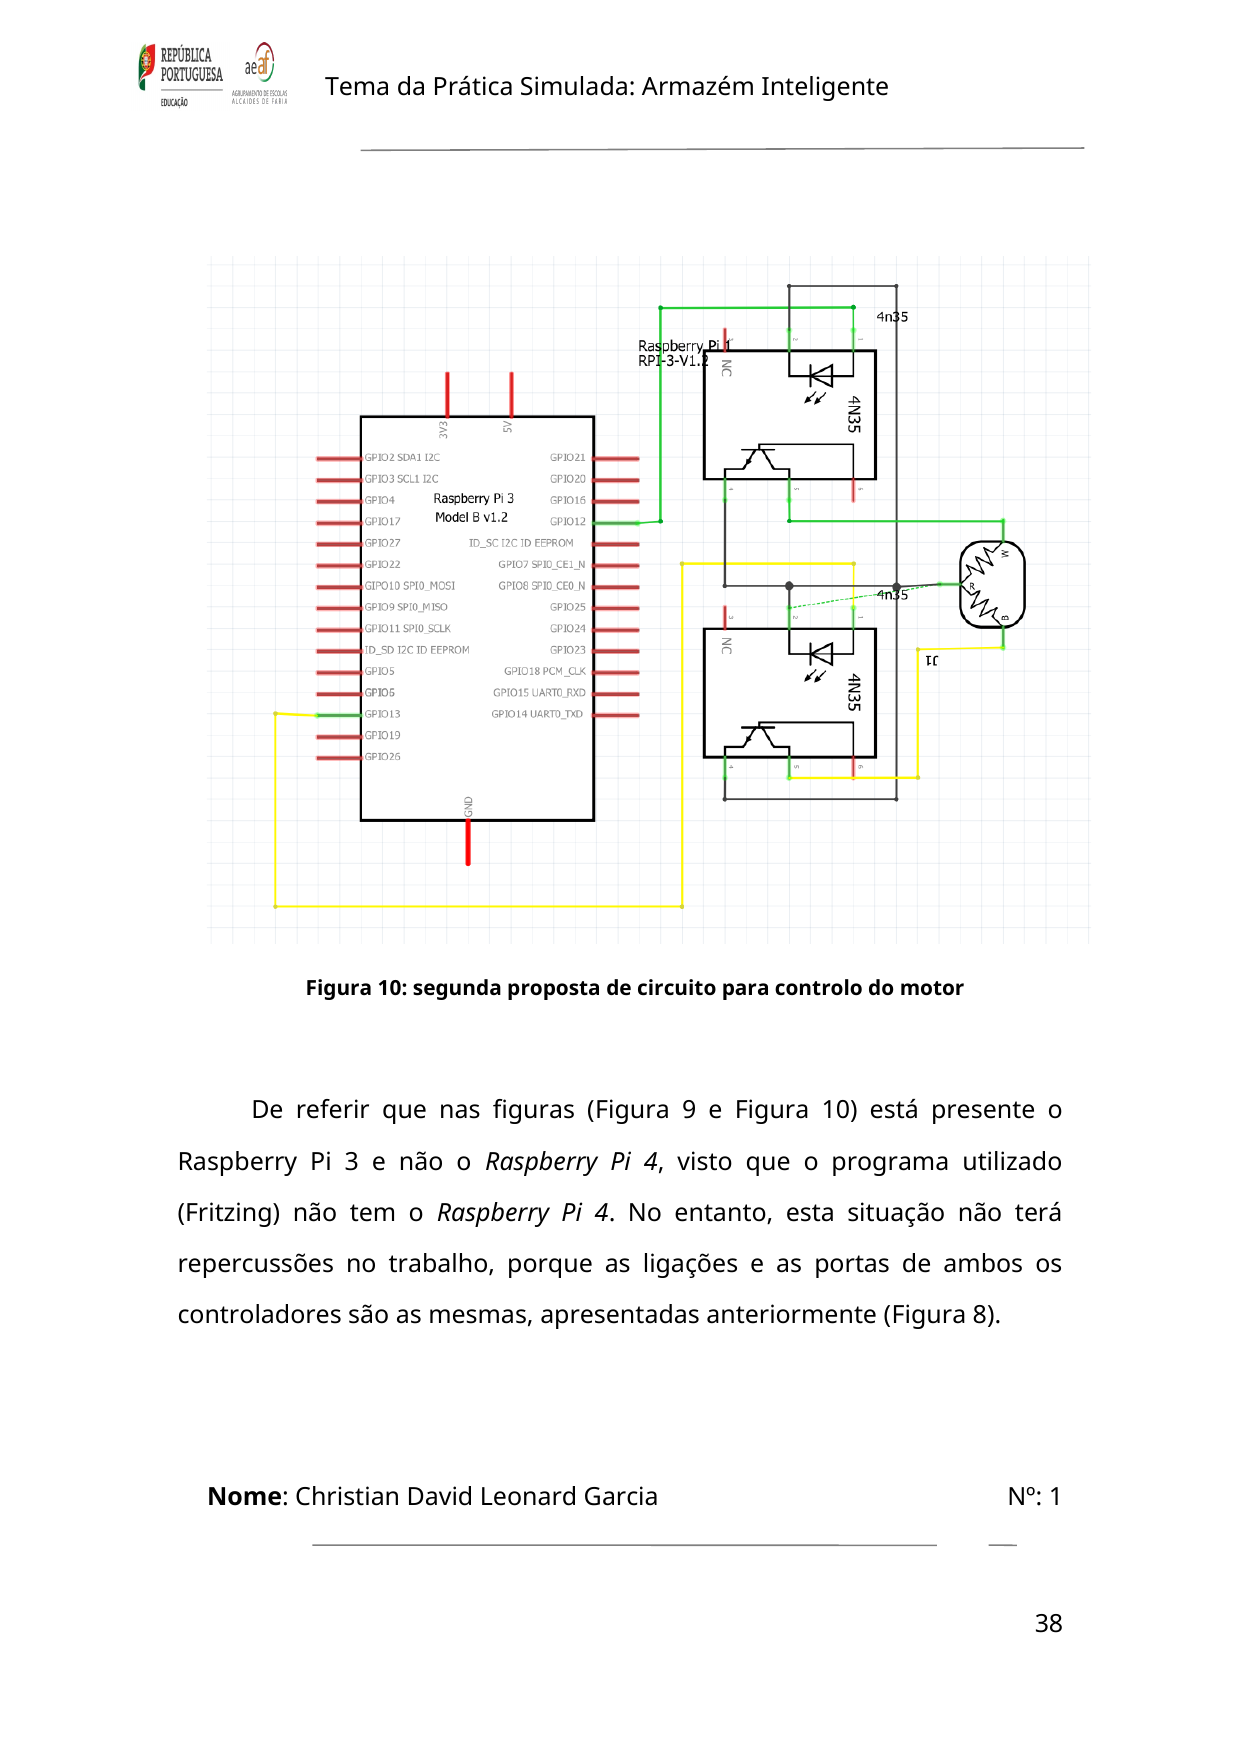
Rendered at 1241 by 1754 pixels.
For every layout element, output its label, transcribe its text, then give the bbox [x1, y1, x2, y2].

picture [232, 42, 287, 104]
picture [130, 42, 231, 111]
text Figura 10: segunda proposta de circuito para controlo do motor [177, 973, 1063, 1002]
text De referir que nas figuras (Figura 10 e Figura 11) está presente o Raspberry Pi 3 e não o Raspberry Pi 4, visto que o programa utilizado (Fritzing) não tem o Raspberry Pi 4. No entanto, esta situação não terá repercussões no trabalho, porque as ligações e as portas de ambos os controladores são as mesmas, apresentadas anteriormente (Figura 9). [177, 1092, 1063, 1330]
picture [206, 256, 1092, 944]
